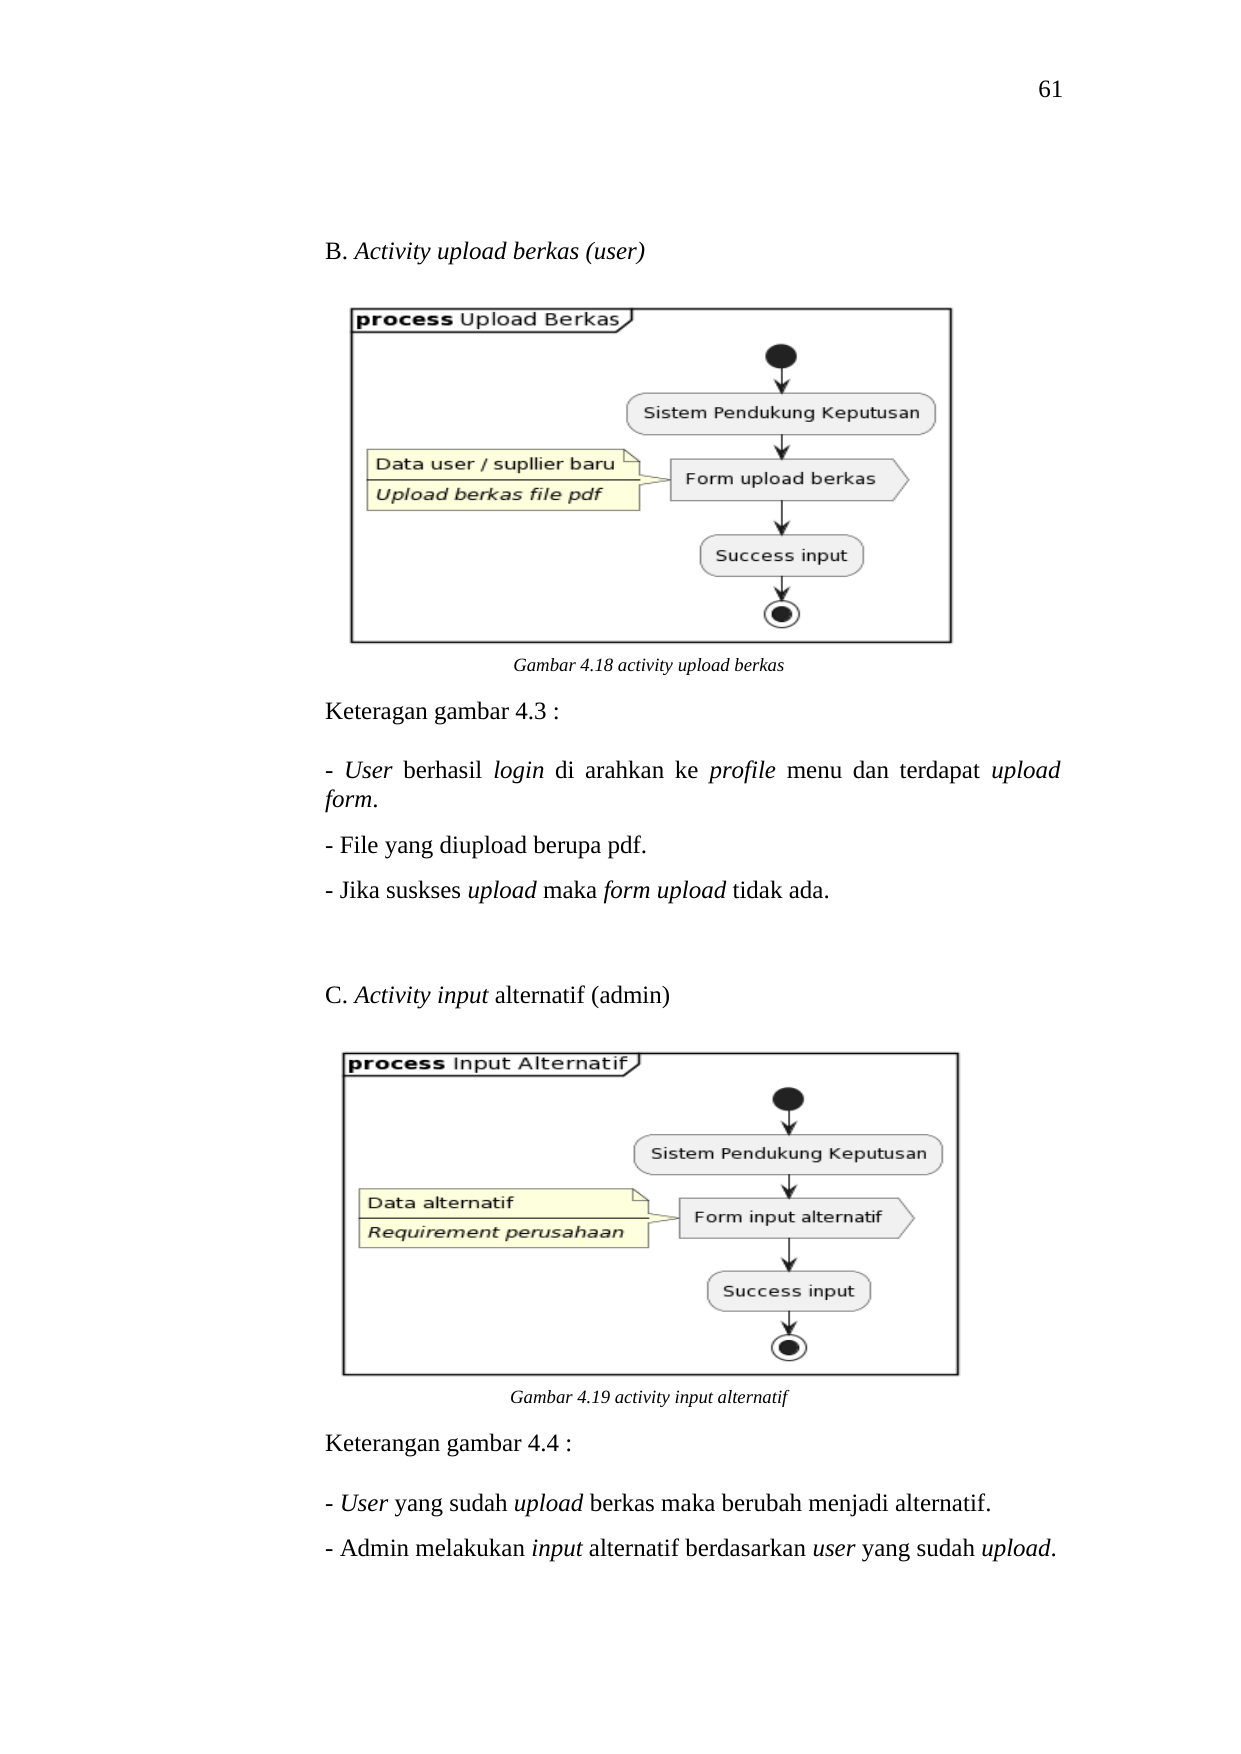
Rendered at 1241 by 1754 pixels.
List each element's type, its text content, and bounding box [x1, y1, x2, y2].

text Keterangan gambar 4.4 : [325, 1428, 1063, 1457]
picture [334, 296, 966, 654]
text - User yang sudah upload berkas maka berubah menjadi alternatif. [325, 1488, 1063, 1517]
text - Admin melakukan input alternatif berdasarkan user yang sudah upload. [325, 1533, 1063, 1562]
text - Jika suskses upload maka form upload tidak ada. [325, 875, 1063, 904]
text Keteragan gambar 4.3 : [325, 696, 1063, 724]
text - User berhasil login di arahkan ke profile menu dan terdapat upload form. [325, 756, 1063, 813]
text - File yang diupload berupa pdf. [325, 830, 1063, 858]
list Activity input alternatif (admin) [325, 980, 1063, 1009]
list Activity upload berkas (user) [325, 236, 1063, 265]
picture [326, 1040, 973, 1386]
